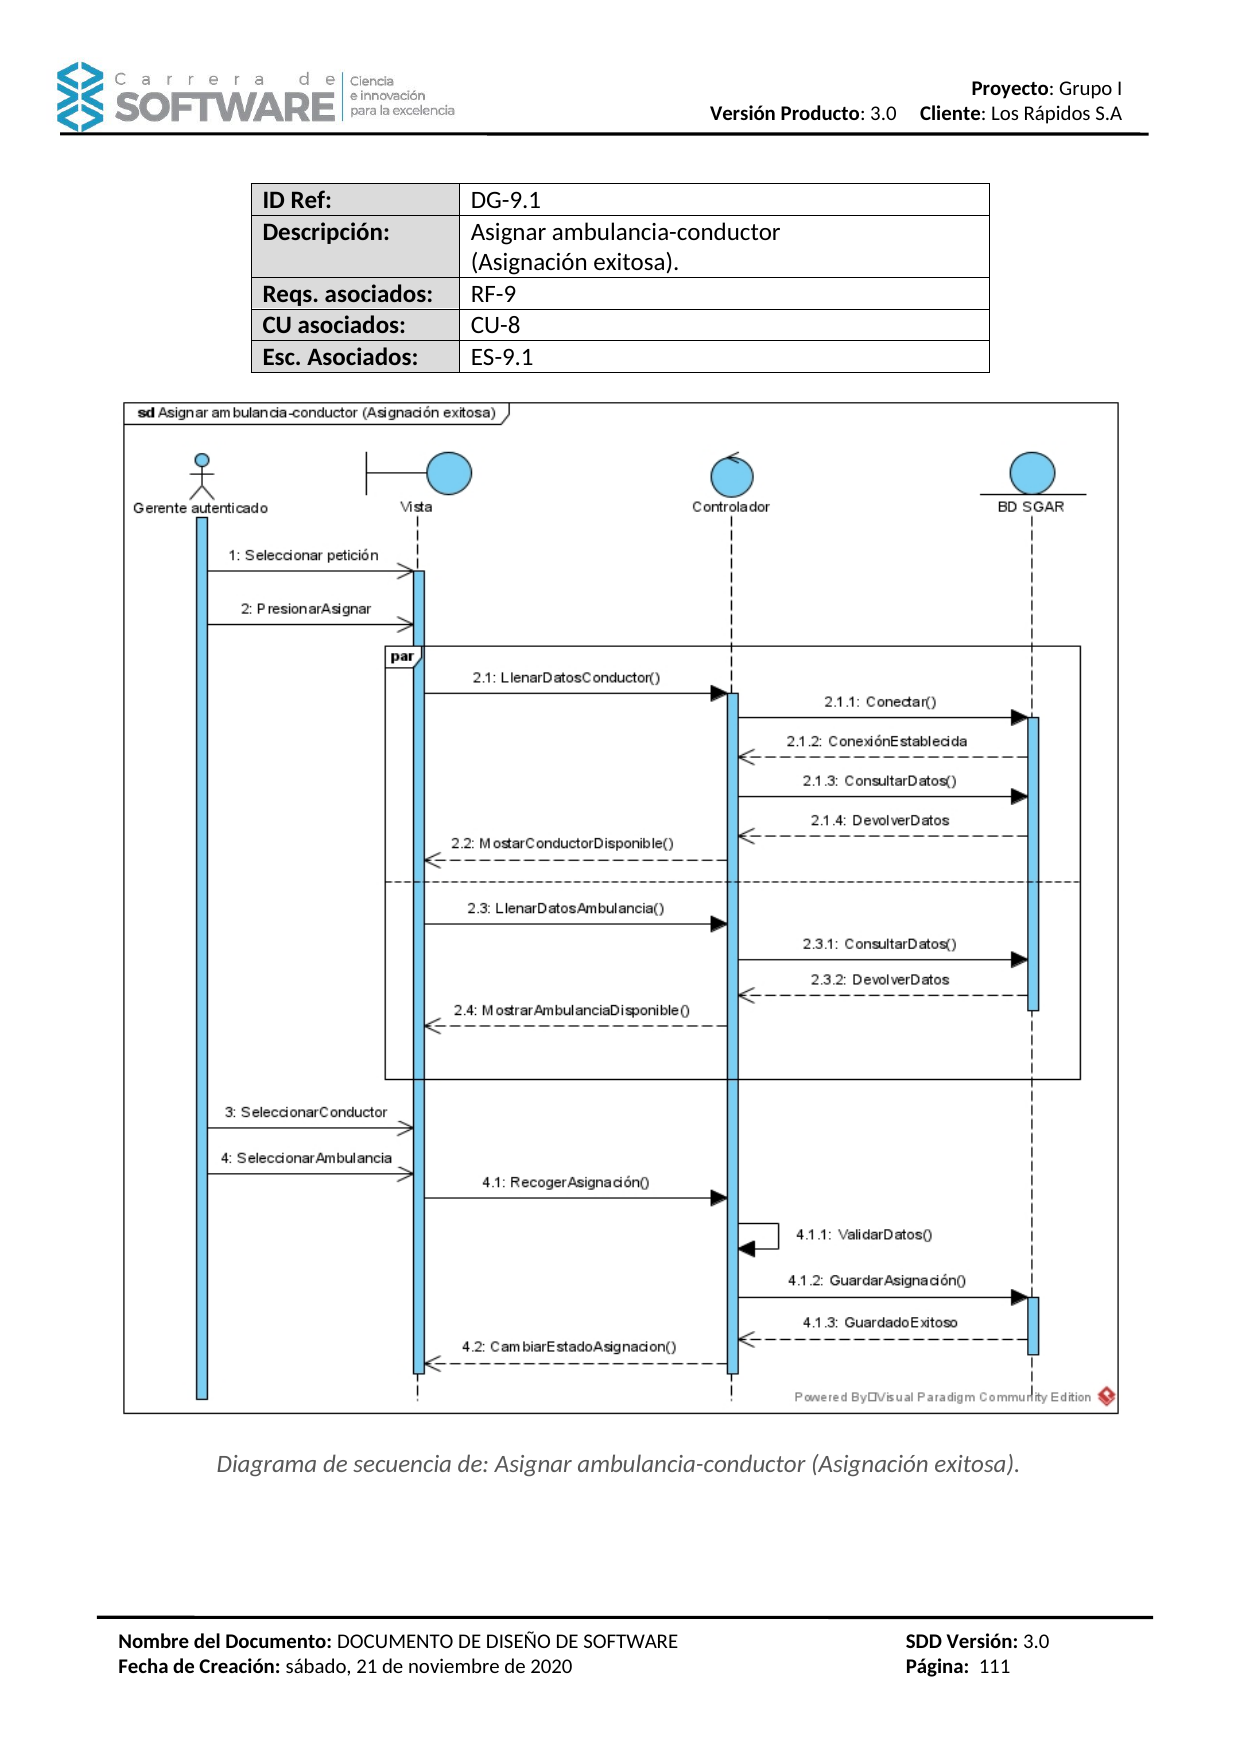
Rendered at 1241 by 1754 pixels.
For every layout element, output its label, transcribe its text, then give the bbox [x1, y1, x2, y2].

table_cell ES-9.1 [460, 341, 989, 372]
table_cell Reqs. asociados: [252, 278, 459, 308]
table_cell CU asociados: [252, 310, 459, 340]
table_cell Esc. Asociados: [252, 341, 459, 372]
picture [118, 401, 1123, 1418]
table_cell RF-9 [460, 278, 989, 308]
picture [46, 46, 461, 154]
text Diagrama de secuencia de: Asignar ambulancia-conductor (Asignación exitosa). [118, 1448, 1122, 1478]
table_header DG-9.1 [460, 184, 989, 215]
table_cell Descripción: [252, 216, 459, 277]
table_header ID Ref: [252, 184, 459, 215]
table_cell Asignar ambulancia-conductor (Asignación exitosa). [460, 216, 989, 277]
table_cell CU-8 [460, 310, 989, 340]
